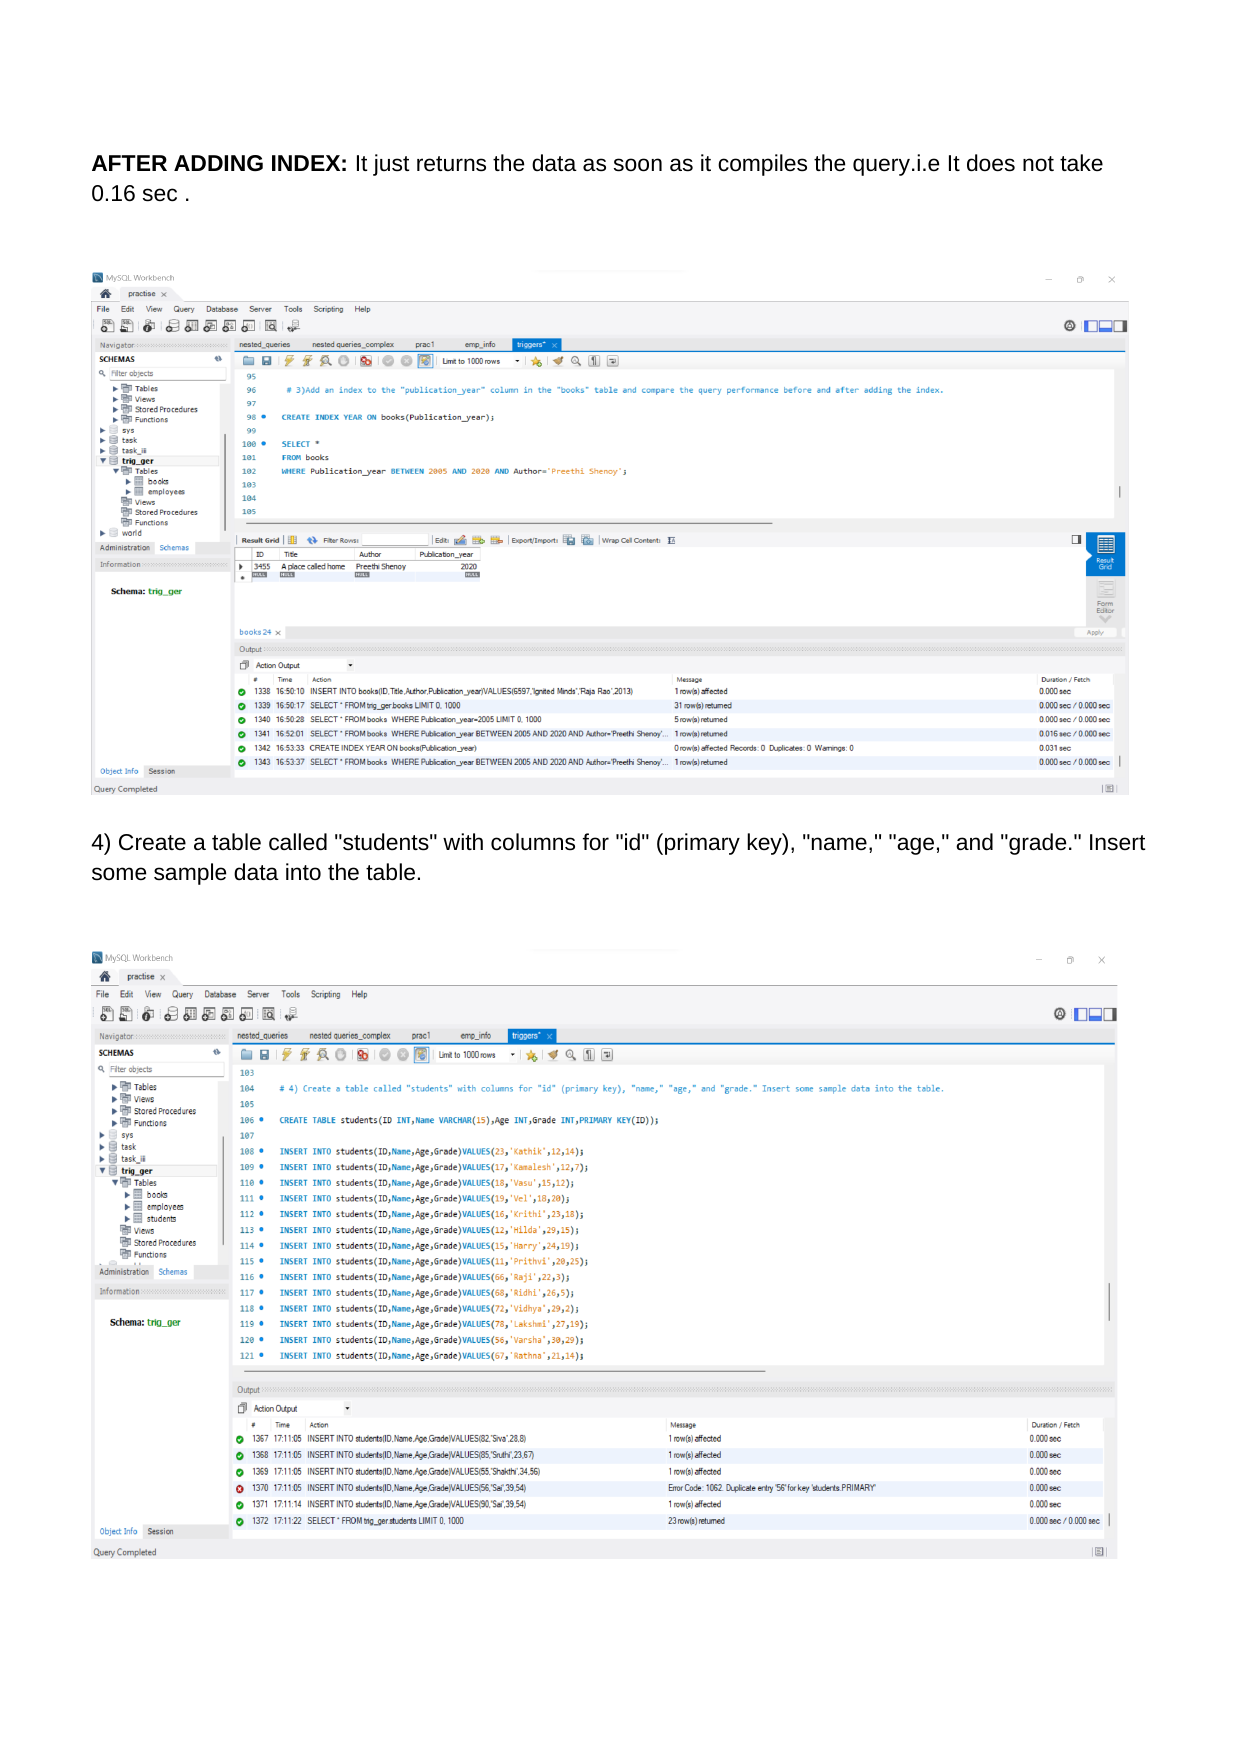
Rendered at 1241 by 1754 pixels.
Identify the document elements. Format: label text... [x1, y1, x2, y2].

picture [91, 949, 1118, 1559]
text 4) Create a table called "students" with columns for "id" (primary key), "name," "age," and "grade." Insert some sample data into the table. [91, 829, 1153, 885]
text AFTER ADDING INDEX: It just returns the data as soon as it compiles the query.i.e It does not take 0.16 sec . [91, 150, 1153, 207]
picture [91, 270, 1129, 795]
